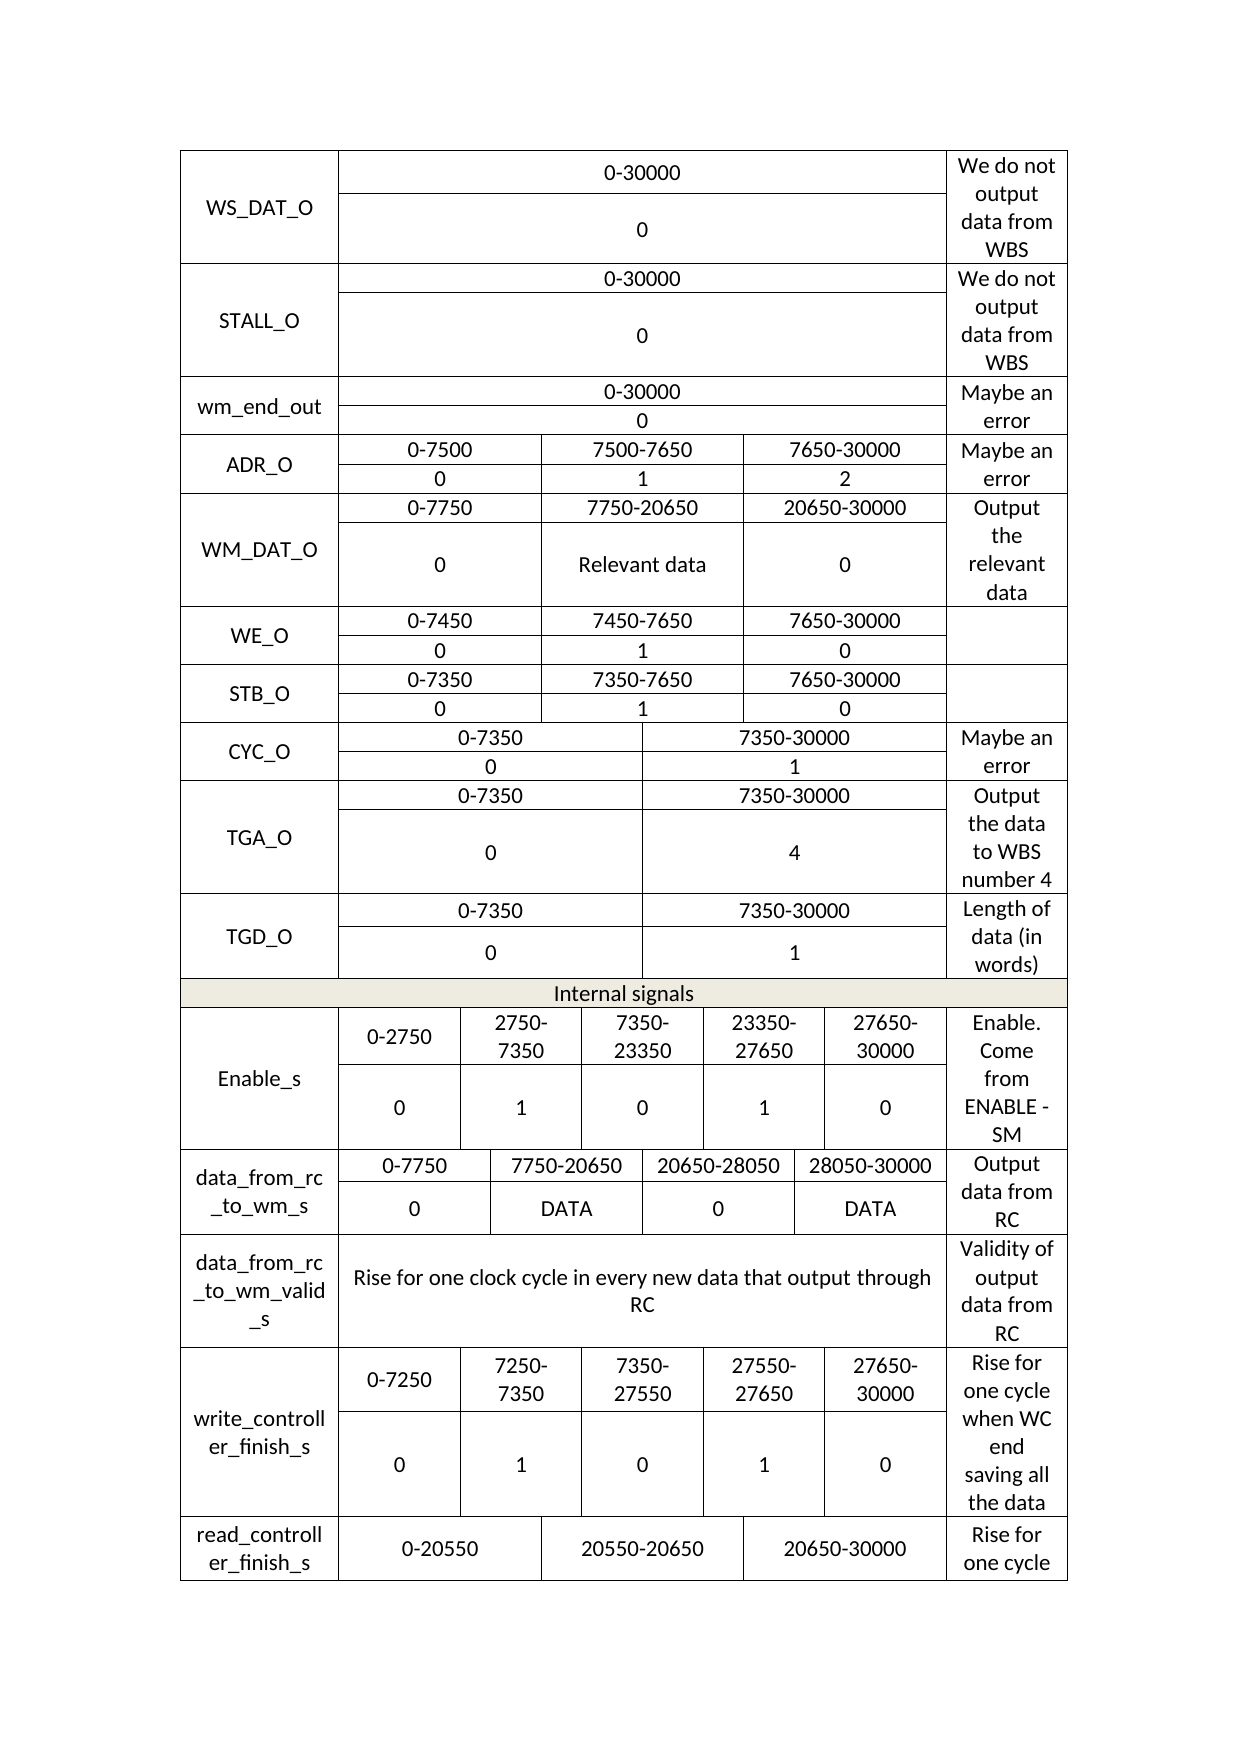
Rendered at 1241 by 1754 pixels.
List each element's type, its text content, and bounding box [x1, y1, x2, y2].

table_cell 7650-30000 [744, 665, 946, 693]
table_cell 7650-30000 [744, 435, 946, 463]
table_cell 0 [582, 1412, 703, 1516]
table_cell Enable_s [181, 1008, 338, 1148]
table_cell 0-7350 [339, 723, 642, 751]
table_cell 0 [339, 523, 541, 606]
table_cell We do not output data from WBS [947, 151, 1067, 263]
table_cell 7350-7650 [542, 665, 743, 693]
table_cell 0-20550 [339, 1517, 541, 1580]
table_cell Validity of output data from RC [947, 1235, 1067, 1347]
table_cell 1 [643, 927, 946, 978]
table_cell 0 [339, 927, 642, 978]
table_cell Output the relevant data [947, 494, 1067, 606]
table_cell 0-7350 [339, 665, 541, 693]
table_cell 0 [339, 293, 946, 376]
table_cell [947, 1517, 1067, 1580]
table_cell 0 [339, 465, 541, 492]
table_cell [947, 607, 1067, 664]
table_cell Maybe an error [947, 435, 1067, 492]
table_cell [947, 665, 1067, 722]
table_cell 0-7250 [339, 1348, 460, 1411]
table_cell STB_O [181, 665, 338, 722]
table_cell WS_DAT_O [181, 151, 338, 263]
table_cell Internal signals [181, 979, 1067, 1007]
table_cell CYC_O [181, 723, 338, 780]
table_cell 1 [461, 1412, 581, 1516]
table_cell Rise for one cycle when WC end saving all the data [947, 1348, 1067, 1516]
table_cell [181, 1517, 338, 1580]
table_cell 1 [542, 465, 743, 492]
table_cell 2 [744, 465, 946, 492]
table_cell 27550-27650 [704, 1348, 824, 1411]
table_cell Enable. Come from ENABLE - SM [947, 1008, 1067, 1148]
table_cell 2750-7350 [461, 1008, 581, 1064]
table_cell 23350-27650 [704, 1008, 824, 1064]
table_cell 7250-7350 [461, 1348, 581, 1411]
table_cell 0 [582, 1065, 703, 1148]
table_cell 0-7350 [339, 894, 642, 926]
table_cell 7750-20650 [491, 1150, 642, 1181]
table_cell 7450-7650 [542, 607, 743, 635]
table_cell 0-30000 [339, 264, 946, 292]
table_cell 0 [339, 1412, 460, 1516]
table_cell 0 [339, 406, 946, 434]
table_cell 7500-7650 [542, 435, 743, 463]
table_cell 7350-30000 [643, 781, 946, 809]
table_cell TGD_O [181, 894, 338, 978]
table_cell 0-7450 [339, 607, 541, 635]
table_cell TGA_O [181, 781, 338, 893]
table_cell 1 [461, 1065, 581, 1148]
table_cell Maybe an error [947, 723, 1067, 780]
table_cell wm_end_out [181, 377, 338, 434]
table_cell 0 [339, 636, 541, 664]
table_cell 1 [704, 1412, 824, 1516]
table_cell We do not output data from WBS [947, 264, 1067, 376]
table_cell 0 [339, 1065, 460, 1148]
table_cell 7350-23350 [582, 1008, 703, 1064]
table_cell 0 [744, 523, 946, 606]
table_cell 0-30000 [339, 377, 946, 405]
table_cell 0-7750 [339, 1150, 490, 1181]
table_cell 1 [704, 1065, 824, 1148]
table_cell WM_DAT_O [181, 494, 338, 606]
table_cell 0 [339, 810, 642, 893]
table_cell 0 [339, 194, 946, 263]
table_cell ADR_O [181, 435, 338, 492]
table_cell 1 [542, 694, 743, 722]
table_cell 20550-20650 [542, 1517, 743, 1580]
table_cell 0 [339, 1182, 490, 1233]
table_cell Relevant data [542, 523, 743, 606]
table_cell 4 [643, 810, 946, 893]
table_cell 0 [744, 694, 946, 722]
table_cell 20650-30000 [744, 1517, 946, 1580]
table_cell 0-7500 [339, 435, 541, 463]
table_cell WE_O [181, 607, 338, 664]
table_cell 20650-30000 [744, 494, 946, 522]
table_cell 7650-30000 [744, 607, 946, 635]
table_cell 0-2750 [339, 1008, 460, 1064]
table_cell 0 [339, 752, 642, 780]
table_cell Output the data to WBS number 4 [947, 781, 1067, 893]
table_cell 0-7750 [339, 494, 541, 522]
table_cell 0-7350 [339, 781, 642, 809]
table_cell 1 [643, 752, 946, 780]
table_cell 1 [542, 636, 743, 664]
table_cell Length of data (in words) [947, 894, 1067, 978]
table_cell 7750-20650 [542, 494, 743, 522]
table_cell data_from_rc_to_wm_s [181, 1150, 338, 1233]
table_cell 0 [339, 694, 541, 722]
table_cell Rise for one clock cycle in every new data that output through RC [339, 1235, 946, 1347]
table_cell data_from_rc_to_wm_valid_s [181, 1235, 338, 1347]
table_cell 7350-30000 [643, 723, 946, 751]
table_cell 27650-30000 [825, 1348, 946, 1411]
table_cell Output data from RC [947, 1150, 1067, 1233]
table_cell DATA [491, 1182, 642, 1233]
table_cell 20650-28050 [643, 1150, 794, 1181]
table_cell 0-30000 [339, 151, 946, 193]
table_cell 7350-27550 [582, 1348, 703, 1411]
table_cell write_controller_finish_s [181, 1348, 338, 1516]
table_cell Maybe an error [947, 377, 1067, 434]
table_cell 28050-30000 [795, 1150, 946, 1181]
table_cell STALL_O [181, 264, 338, 376]
table_cell DATA [795, 1182, 946, 1233]
table_cell 27650-30000 [825, 1008, 946, 1064]
table_cell 0 [643, 1182, 794, 1233]
table_cell 0 [825, 1412, 946, 1516]
table_cell 0 [825, 1065, 946, 1148]
table_cell 0 [744, 636, 946, 664]
table_cell 7350-30000 [643, 894, 946, 926]
